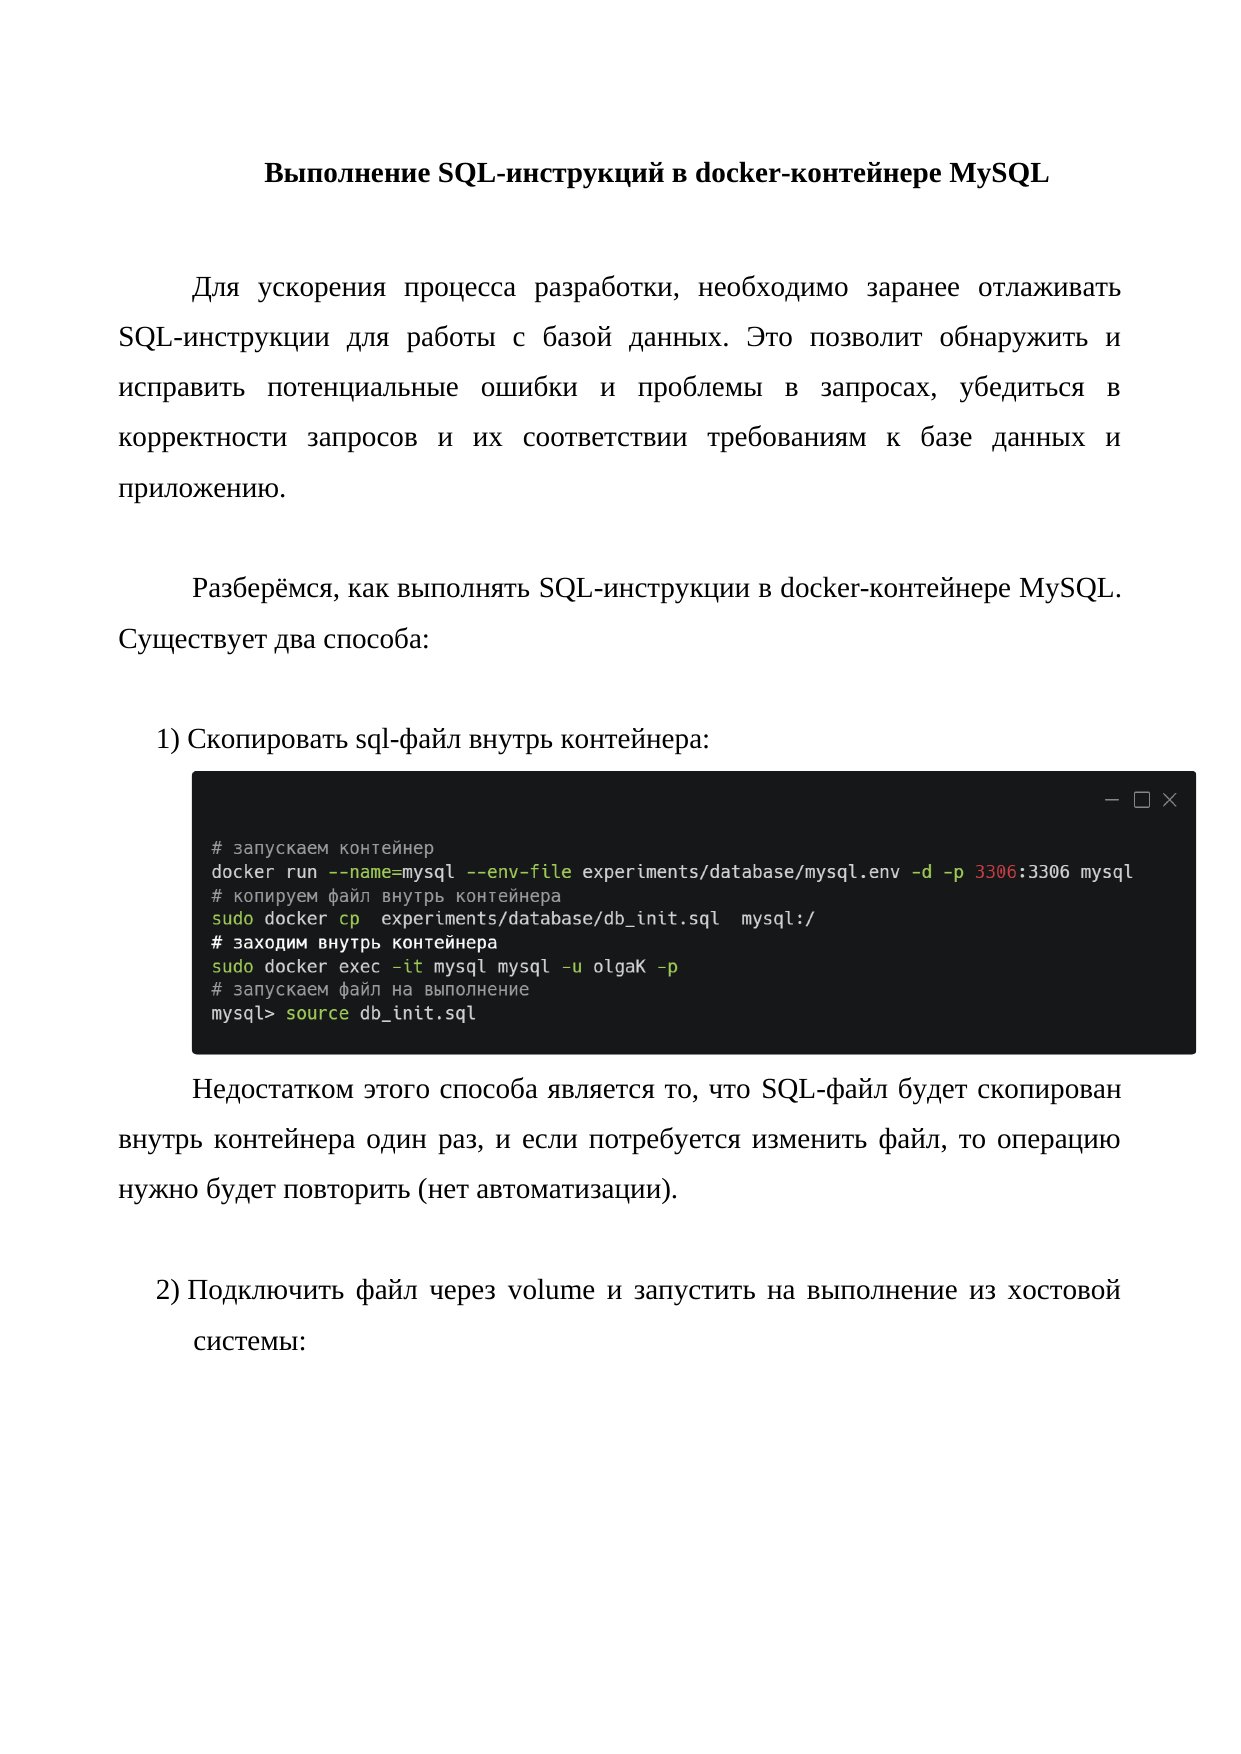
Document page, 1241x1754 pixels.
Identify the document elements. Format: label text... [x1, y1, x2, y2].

subtitle Выполнение SQL-инструкций в docker-контейнере MySQL [118, 156, 1122, 189]
picture [191, 771, 1197, 1055]
text Для ускорения процесса разработки, необходимо заранее отлаживать SQL-инструкции для работы с базой данных. Это позволит обнаружить и исправить потенциальные ошибки и проблемы в запросах, убедиться в корректности запросов и их соответствии требованиям к базе данных и приложению. [118, 269, 1122, 503]
text Недостатком этого способа является то, что SQL-файл будет скопирован внутрь контейнера один раз, и если потребуется изменить файл, то операцию нужно будет повторить (нет автоматизации). [118, 1071, 1122, 1205]
list Подключить файл через volume и запустить на выполнение из хостовой системы: [156, 1272, 1122, 1356]
list Скопировать sql-файл внутрь контейнера: [156, 721, 1122, 755]
text Разберёмся, как выполнять SQL-инструкции в docker-контейнере MySQL. Существует два способа: [118, 571, 1122, 654]
